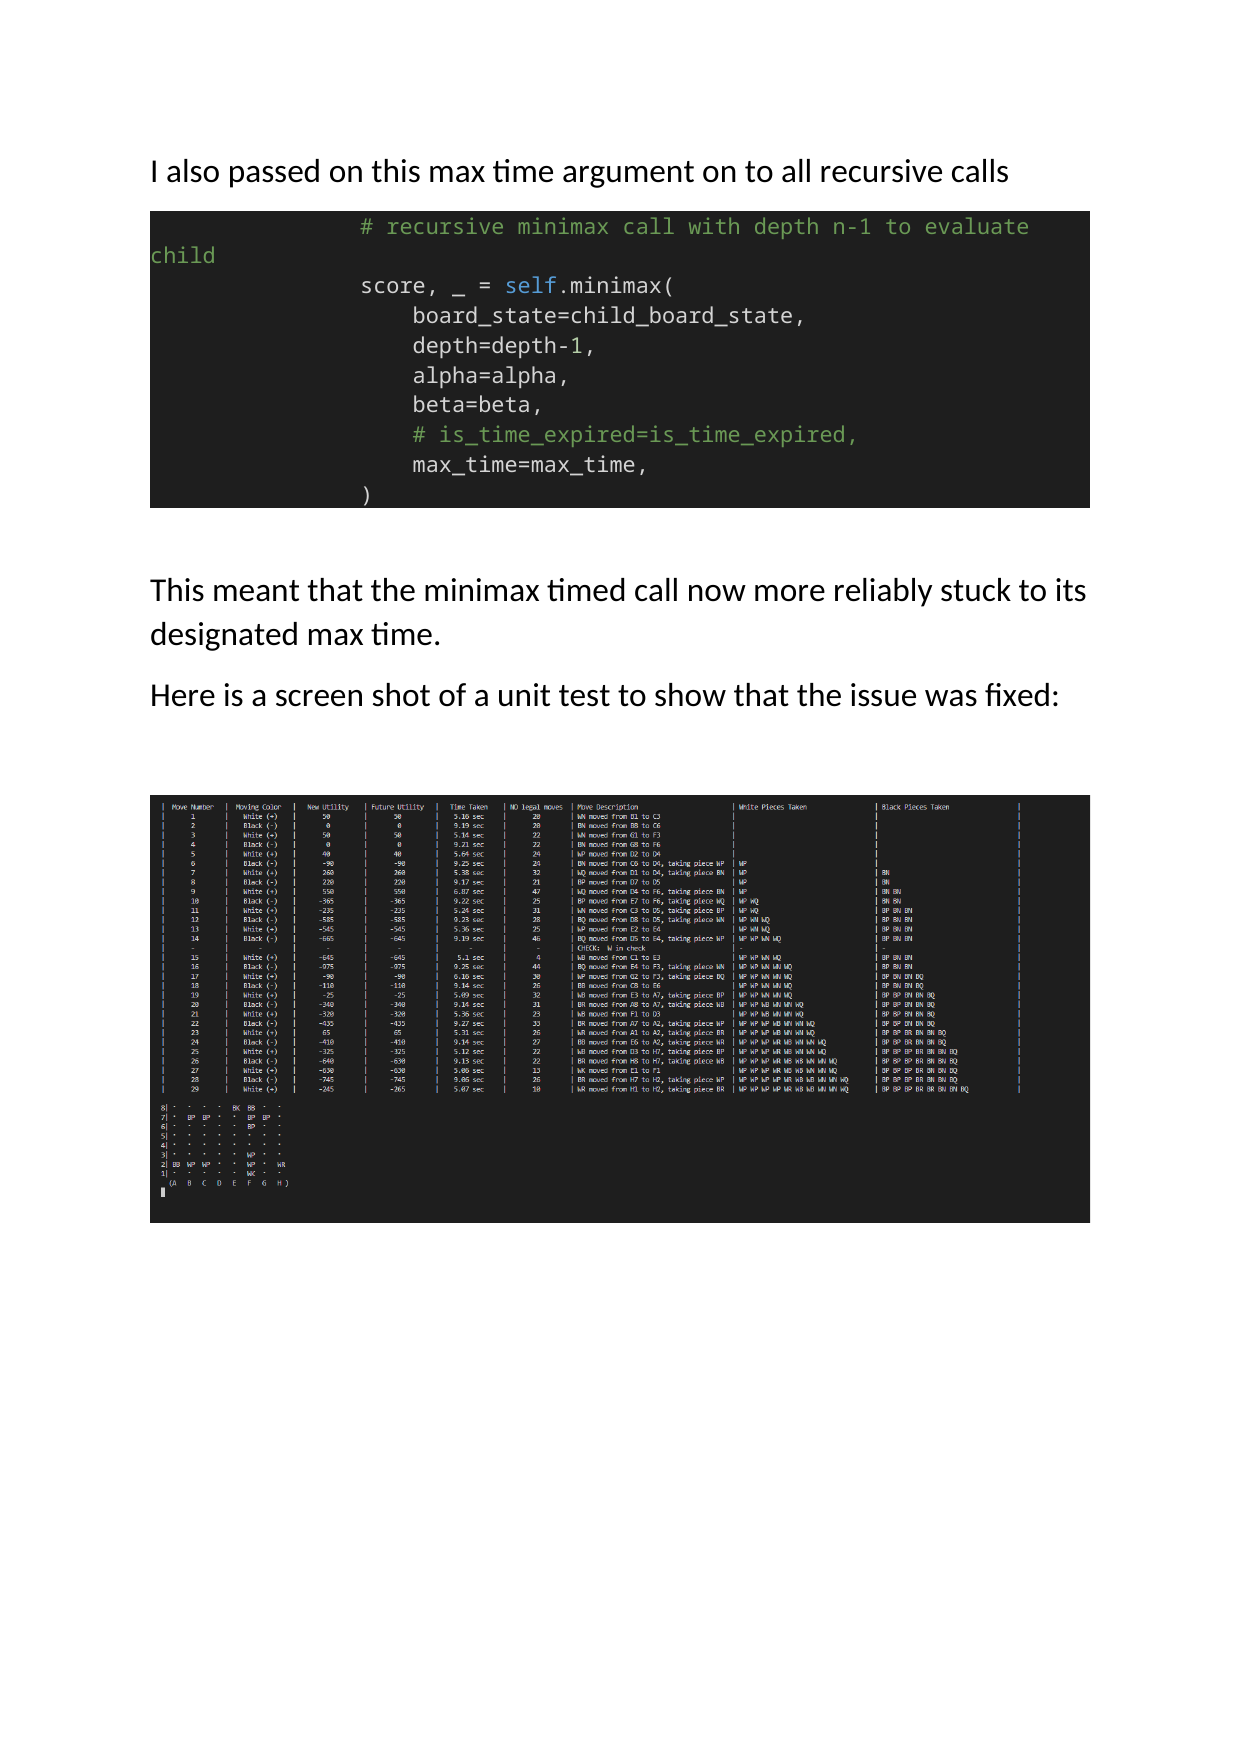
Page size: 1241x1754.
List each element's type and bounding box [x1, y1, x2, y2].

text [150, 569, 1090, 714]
picture [150, 795, 1091, 1223]
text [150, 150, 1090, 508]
